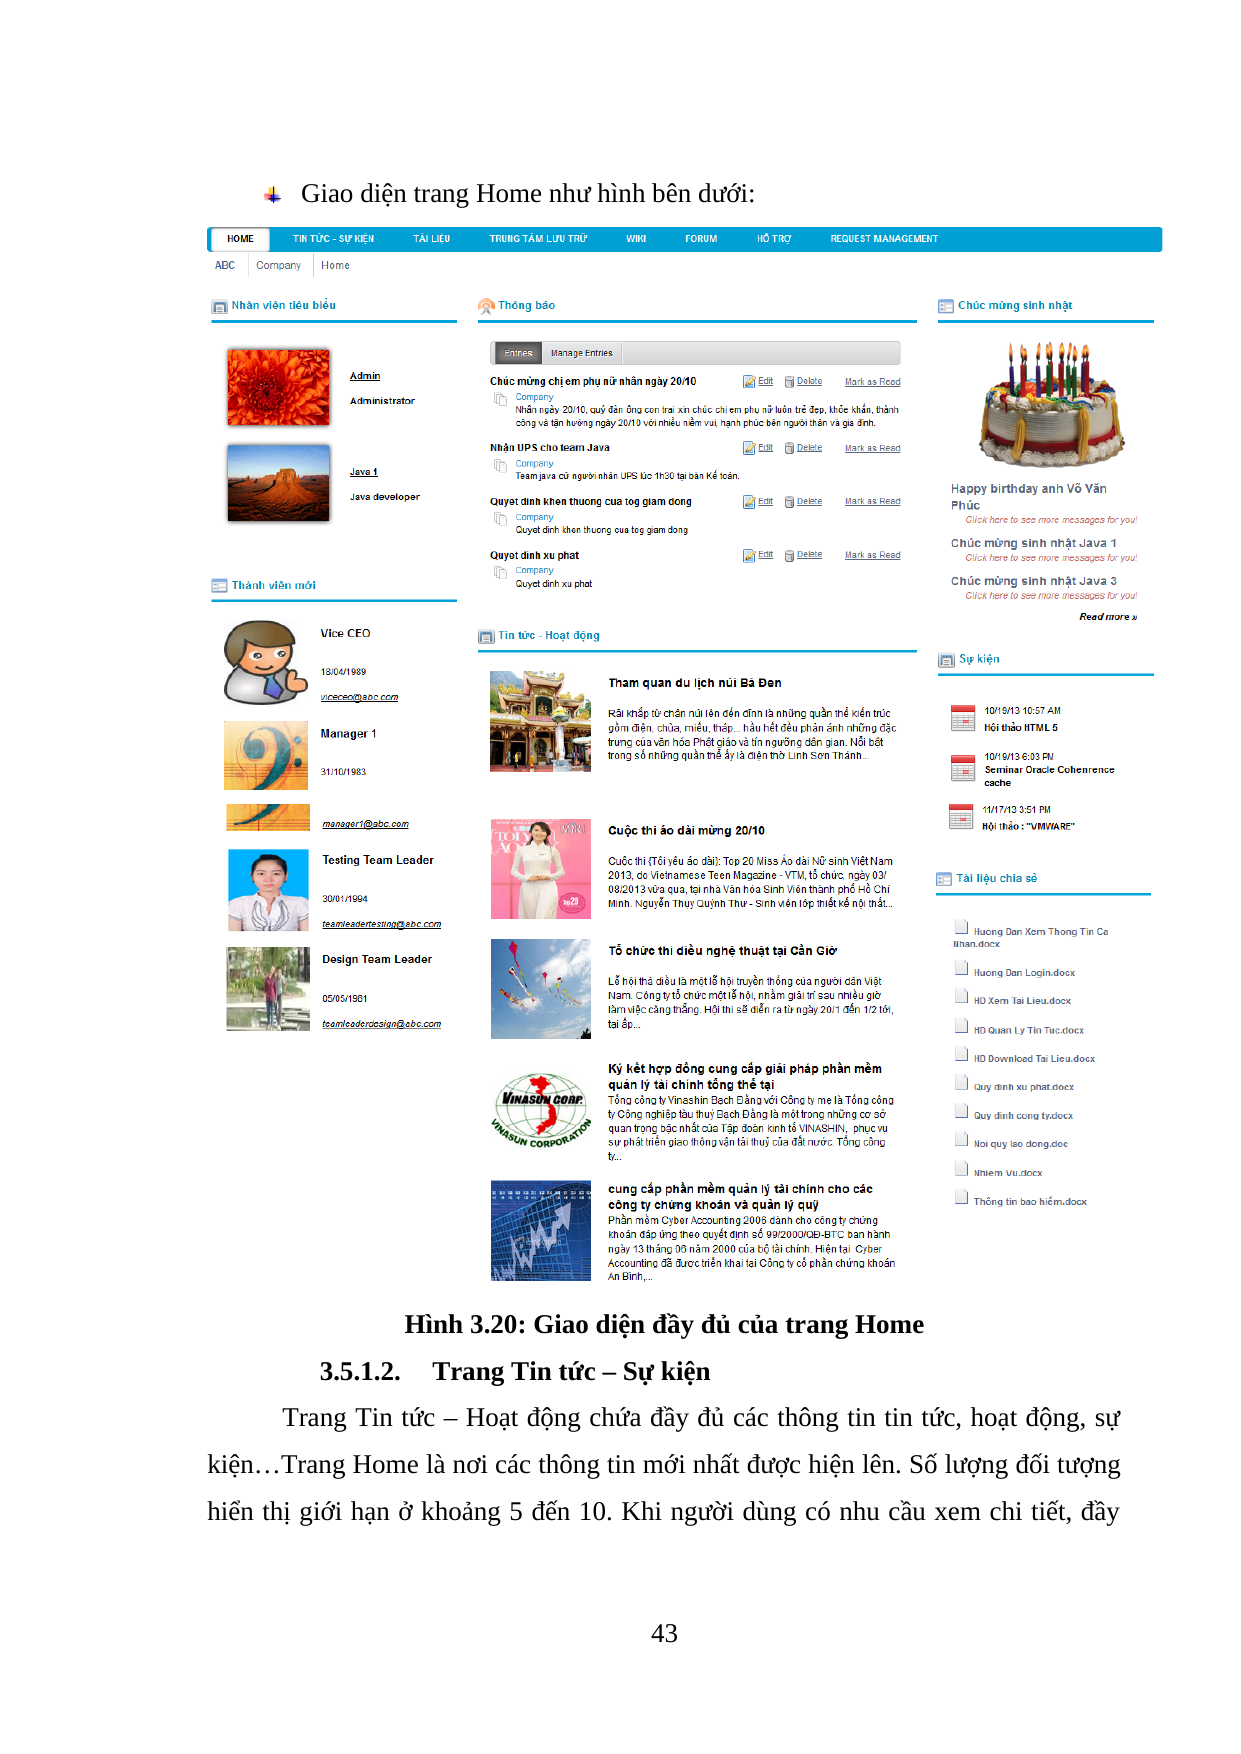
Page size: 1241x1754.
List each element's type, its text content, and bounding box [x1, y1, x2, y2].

picture [915, 236, 923, 241]
picture [207, 804, 1163, 1293]
picture [207, 223, 1163, 790]
picture [264, 185, 281, 203]
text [207, 1401, 1122, 1526]
subtitle Trang Tin tức – Sự kiện [319, 1355, 1122, 1386]
list Giao diện trang Home như hình bên dưới: [263, 177, 1122, 208]
